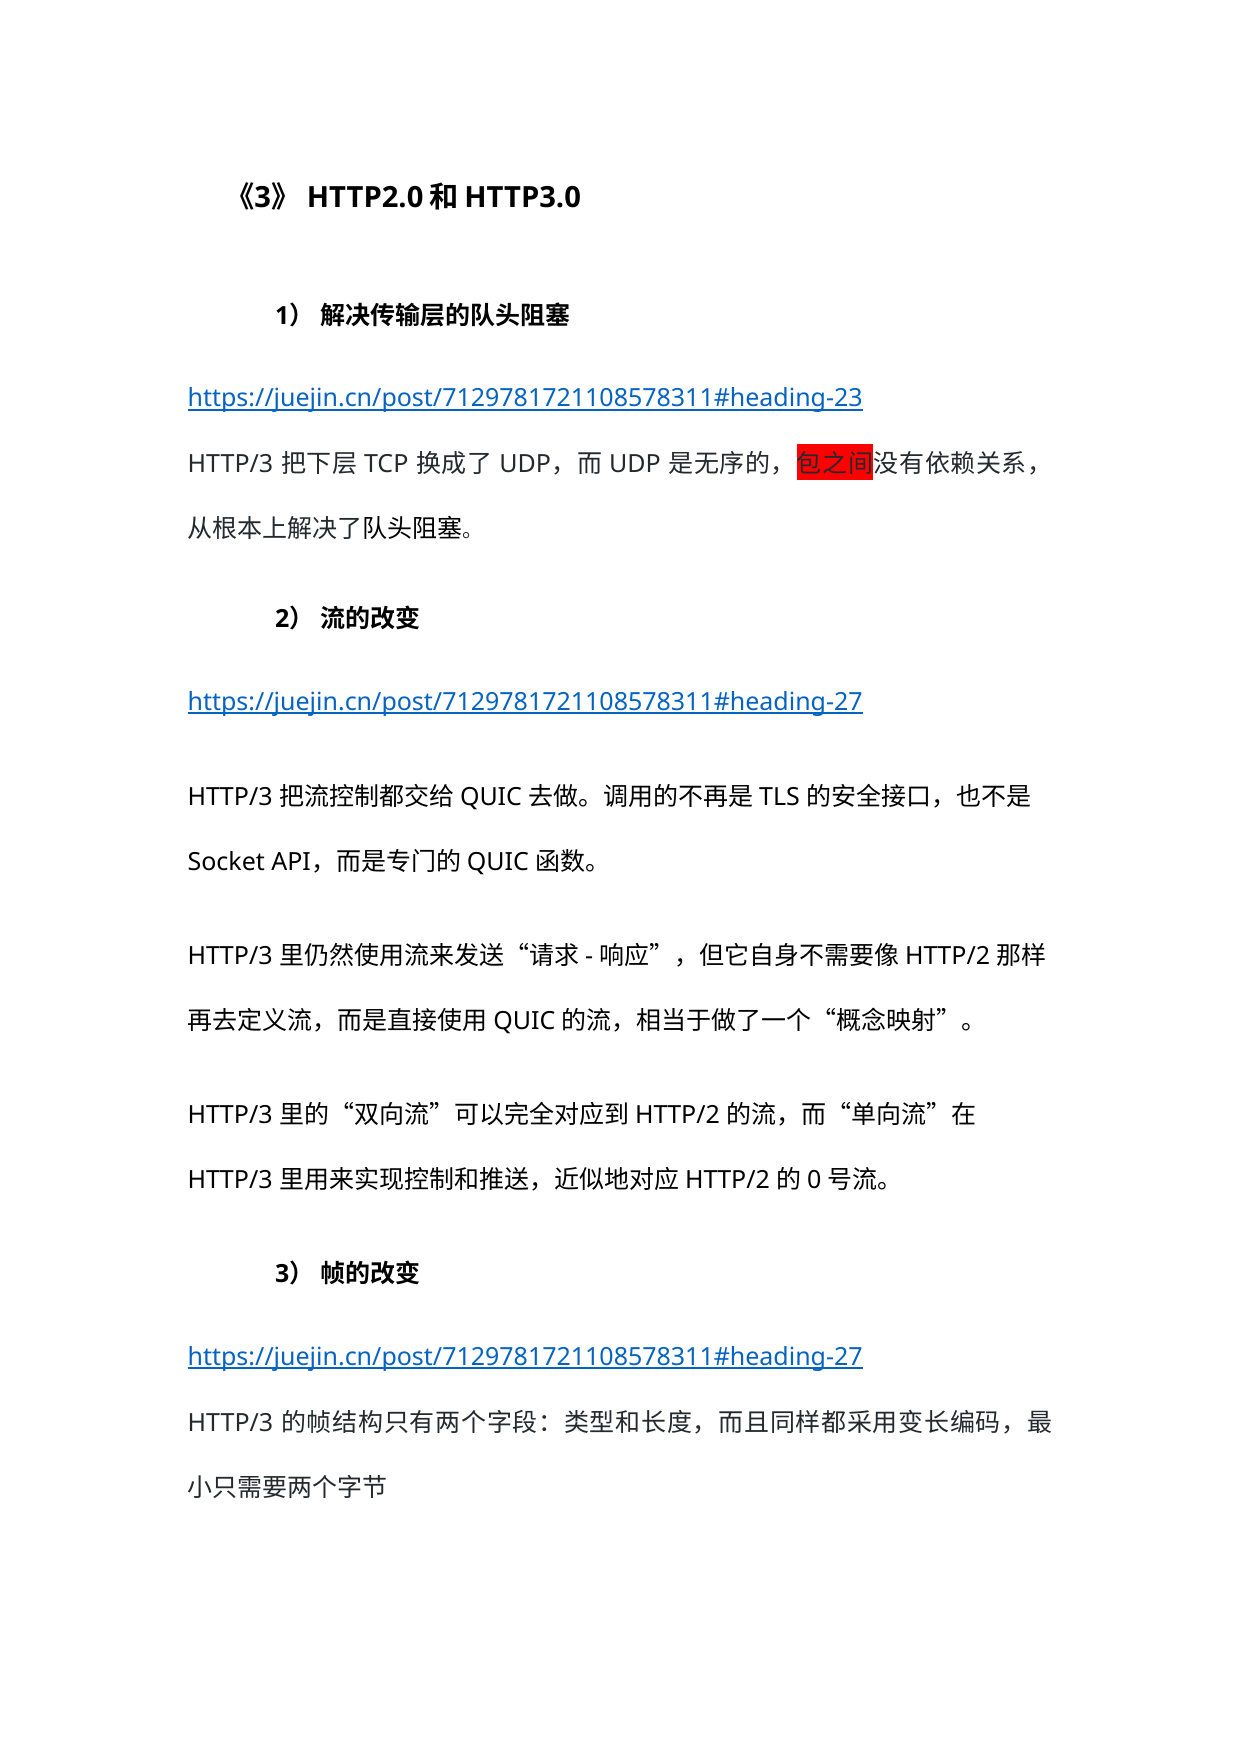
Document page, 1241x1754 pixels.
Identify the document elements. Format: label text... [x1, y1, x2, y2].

text HTTP/3 把流控制都交给 QUIC 去做。调用的不再是 TLS 的安全接口，也不是 Socket API，而是专门的 QUIC 函数。 [187, 762, 1053, 892]
text HTTP/3 里的“双向流”可以完全对应到 HTTP/2 的流，而“单向流”在 HTTP/3 里用来实现控制和推送，近似地对应 HTTP/2 的 0 号流。 [187, 1080, 1053, 1210]
text HTTP/3 的帧结构只有两个字段：类型和长度，而且同样都采用变长编码，最小只需要两个字节 [187, 1388, 1053, 1518]
text https://juejin.cn/post/7129781721108578311#heading-27 [187, 668, 1053, 733]
subtitle 3） 帧的改变 [231, 1239, 1053, 1304]
subtitle 1） 解决传输层的队头阻塞 [231, 281, 1053, 346]
text HTTP/3 里仍然使用流来发送“请求 - 响应”，但它自身不需要像 HTTP/2 那样再去定义流，而是直接使用 QUIC 的流，相当于做了一个“概念映射”。 [187, 921, 1053, 1051]
subtitle 《3》 HTTP2.0和HTTP3.0 [187, 162, 1053, 227]
text https://juejin.cn/post/7129781721108578311#heading-23 [187, 364, 1053, 429]
text https://juejin.cn/post/7129781721108578311#heading-27 [187, 1323, 1053, 1388]
subtitle 2） 流的改变 [231, 584, 1053, 649]
text HTTP/3 把下层 TCP 换成了 UDP，而 UDP 是无序的，包之间没有依赖关系，从根本上解决了队头阻塞。 [187, 429, 1053, 559]
